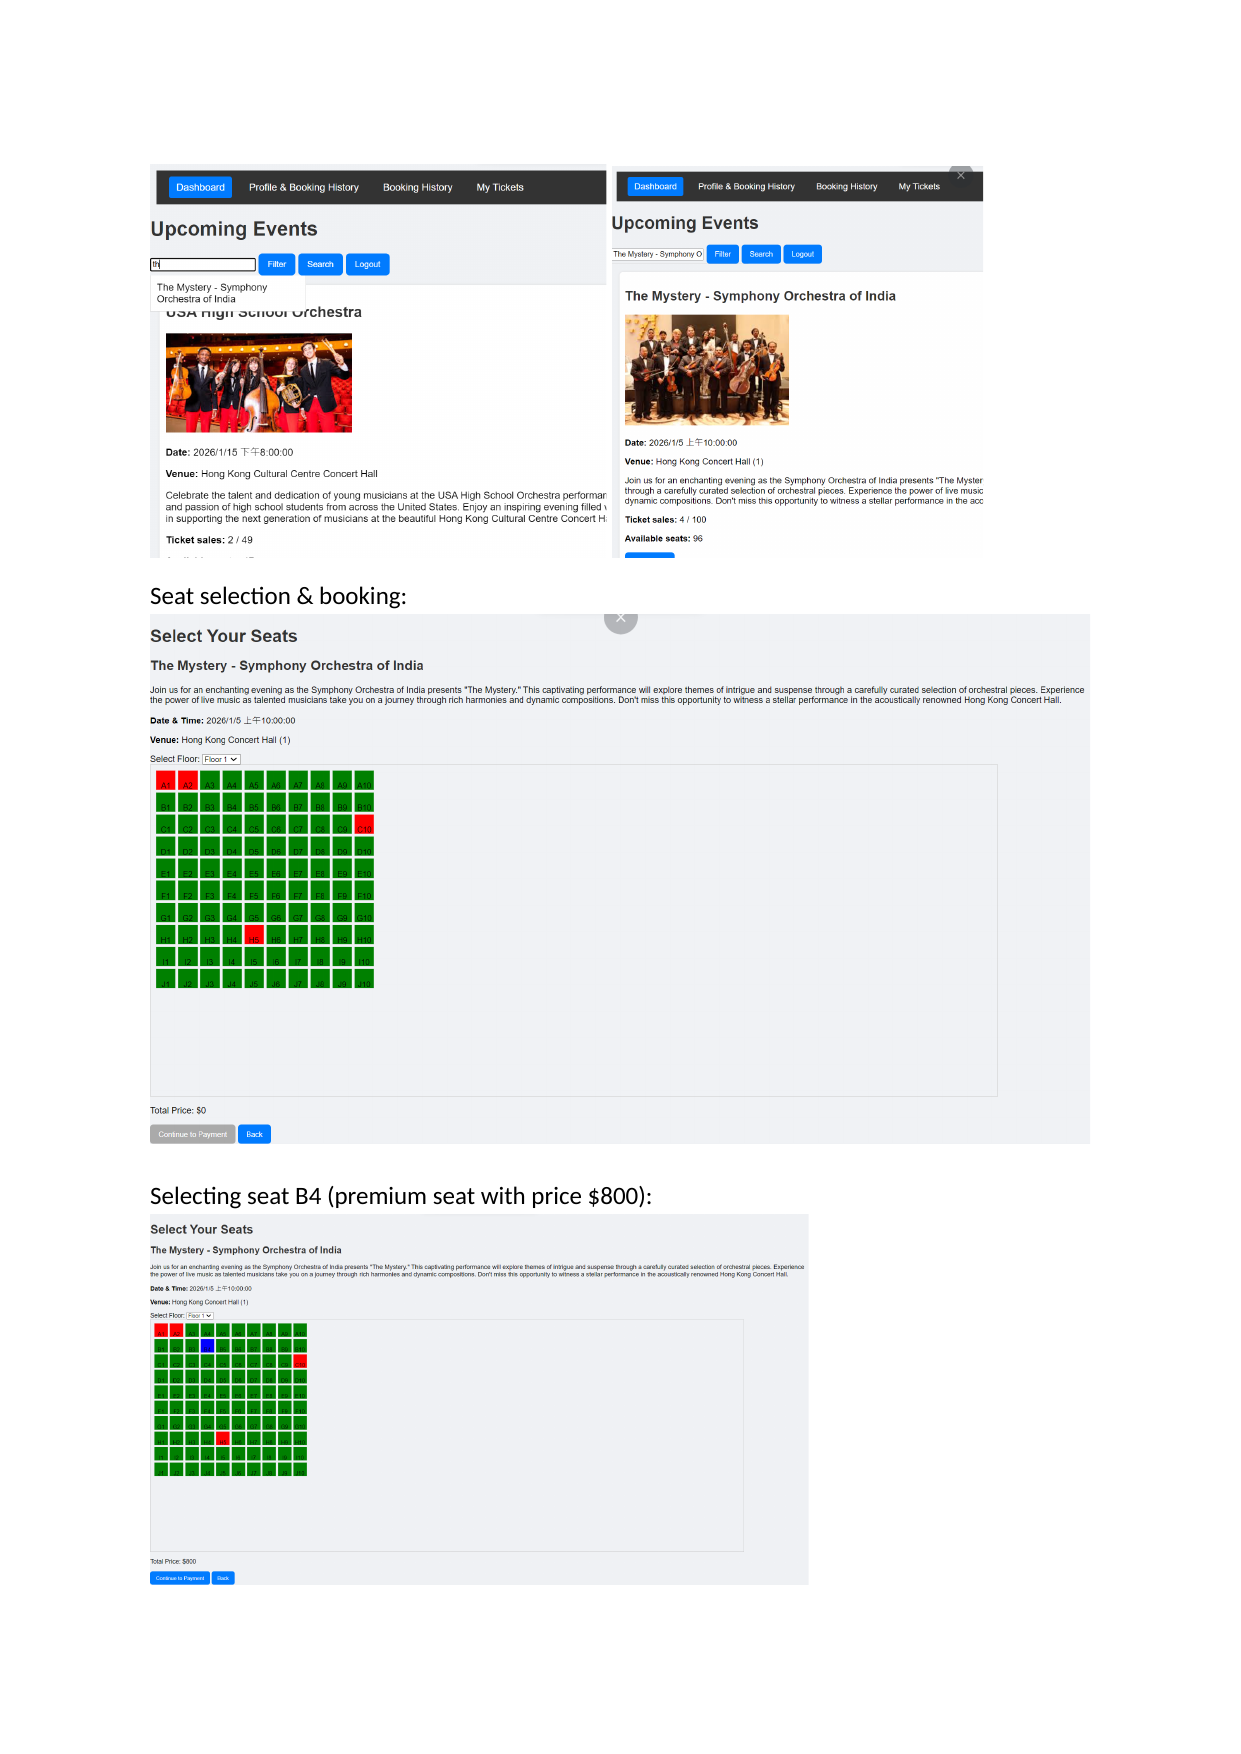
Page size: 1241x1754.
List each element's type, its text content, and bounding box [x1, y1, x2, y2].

picture [150, 164, 607, 558]
text Selecting seat B4 (premium seat with price $800): [150, 1177, 1090, 1214]
text Seat selection & booking: [150, 577, 1090, 614]
picture [612, 166, 984, 558]
picture [150, 1214, 809, 1585]
picture [150, 614, 1091, 1144]
